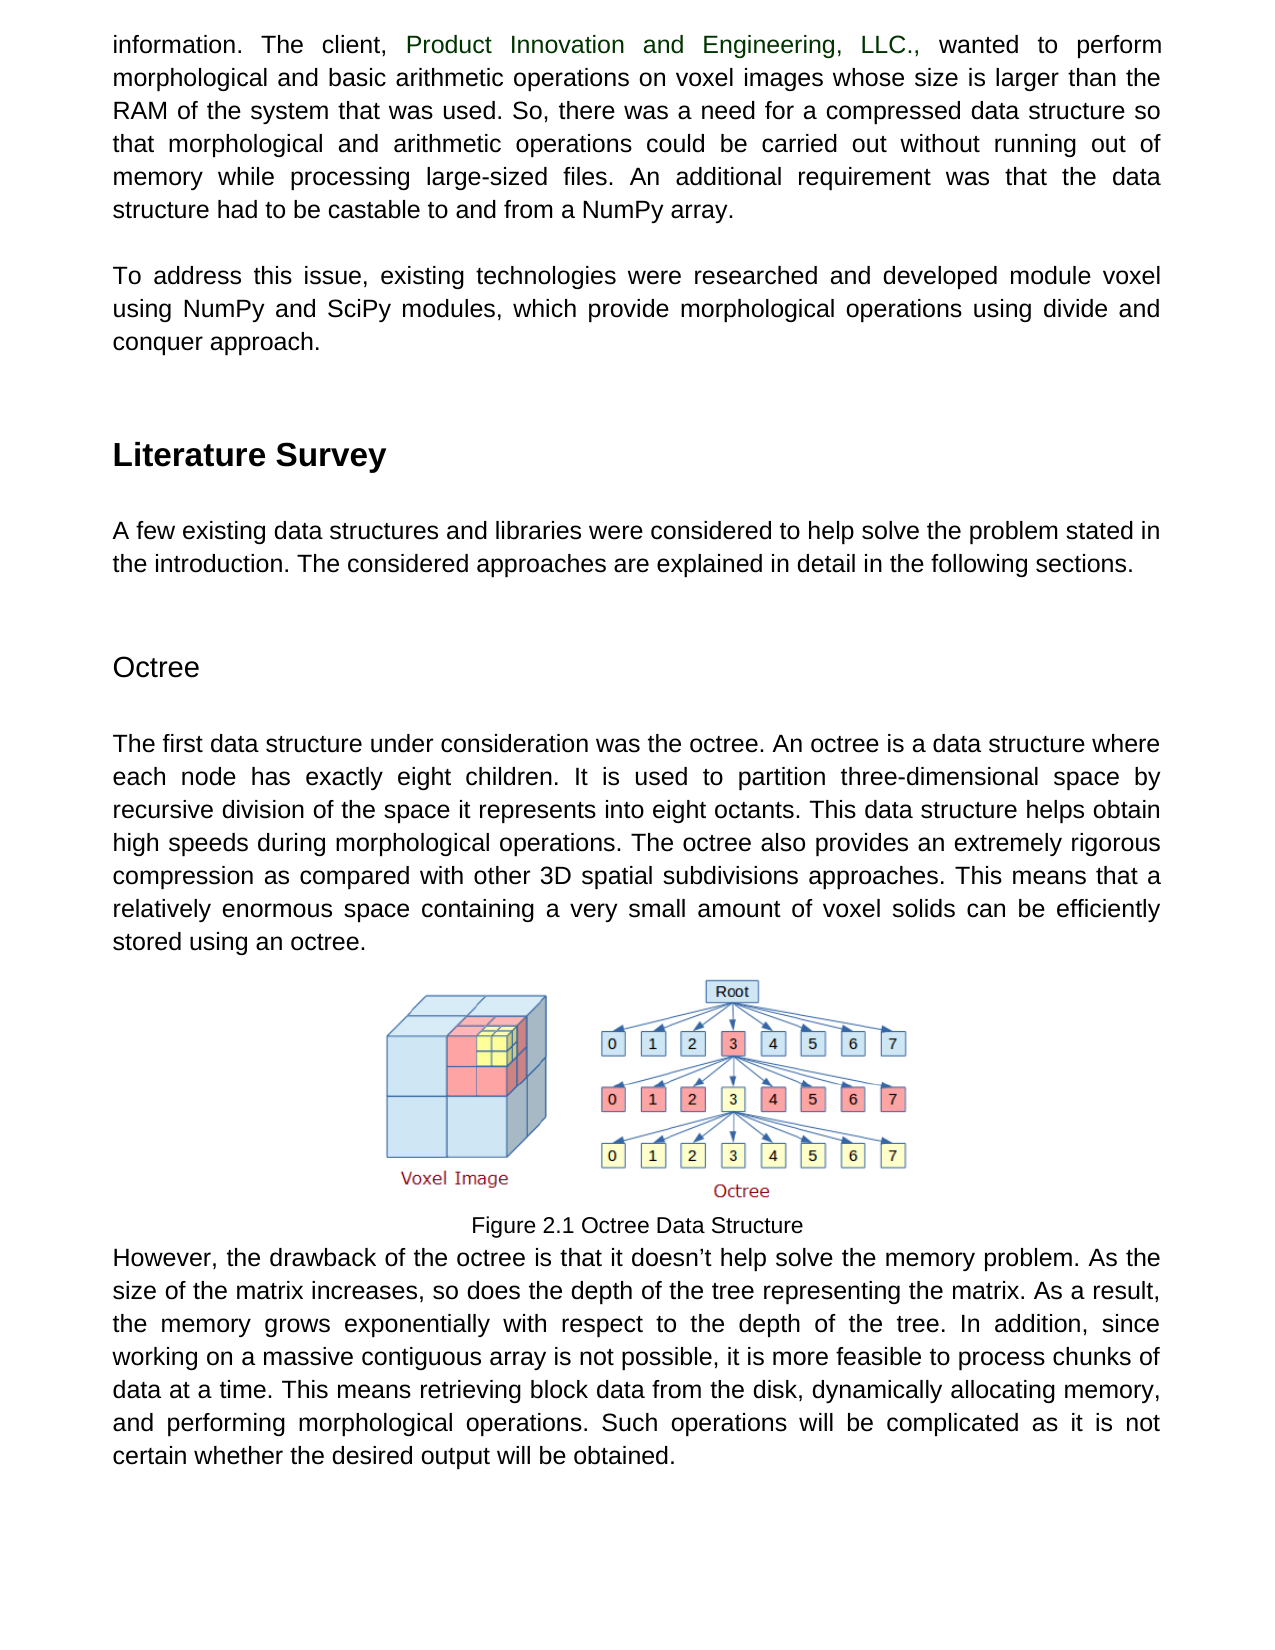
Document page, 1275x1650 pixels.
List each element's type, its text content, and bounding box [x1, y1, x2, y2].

text The first data structure under consideration was the octree. An octree is a data structure where each node has exactly eight children. It is used to partition three-dimensional space by recursive division of the space it represents into eight octants. This data structure helps obtain high speeds during morphological operations. The octree also provides an extremely rigorous compression as compared with other 3D spatial subdivisions approaches. This means that a relatively enormous space containing a very small amount of voxel solids can be efficiently stored using an octree. [112, 729, 1162, 956]
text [112, 30, 1162, 224]
picture [347, 960, 928, 1209]
subtitle Octree [112, 650, 1162, 683]
text However, the drawback of the octree is that it doesn’t help solve the memory problem. As the size of the matrix increases, so does the depth of the tree representing the matrix. As a result, the memory grows exponentially with respect to the depth of the tree. In addition, since working on a massive contiguous array is not possible, it is more feasible to process chunks of data at a time. This means retrieving block data from the disk, dynamically allocating memory, and performing morphological operations. Such operations will be complicated as it is not certain whether the desired output will be obtained. [112, 1243, 1162, 1469]
text Figure 2.1 Octree Data Structure [112, 1212, 1162, 1239]
text To address this issue, existing technologies were researched and developed module voxel using NumPy and SciPy modules, which provide morphological operations using divide and conquer approach. [112, 261, 1162, 356]
subtitle Literature Survey [112, 435, 1162, 473]
text A few existing data structures and libraries were considered to help solve the problem stated in the introduction. The considered approaches are explained in detail in the following sections. [112, 516, 1162, 578]
